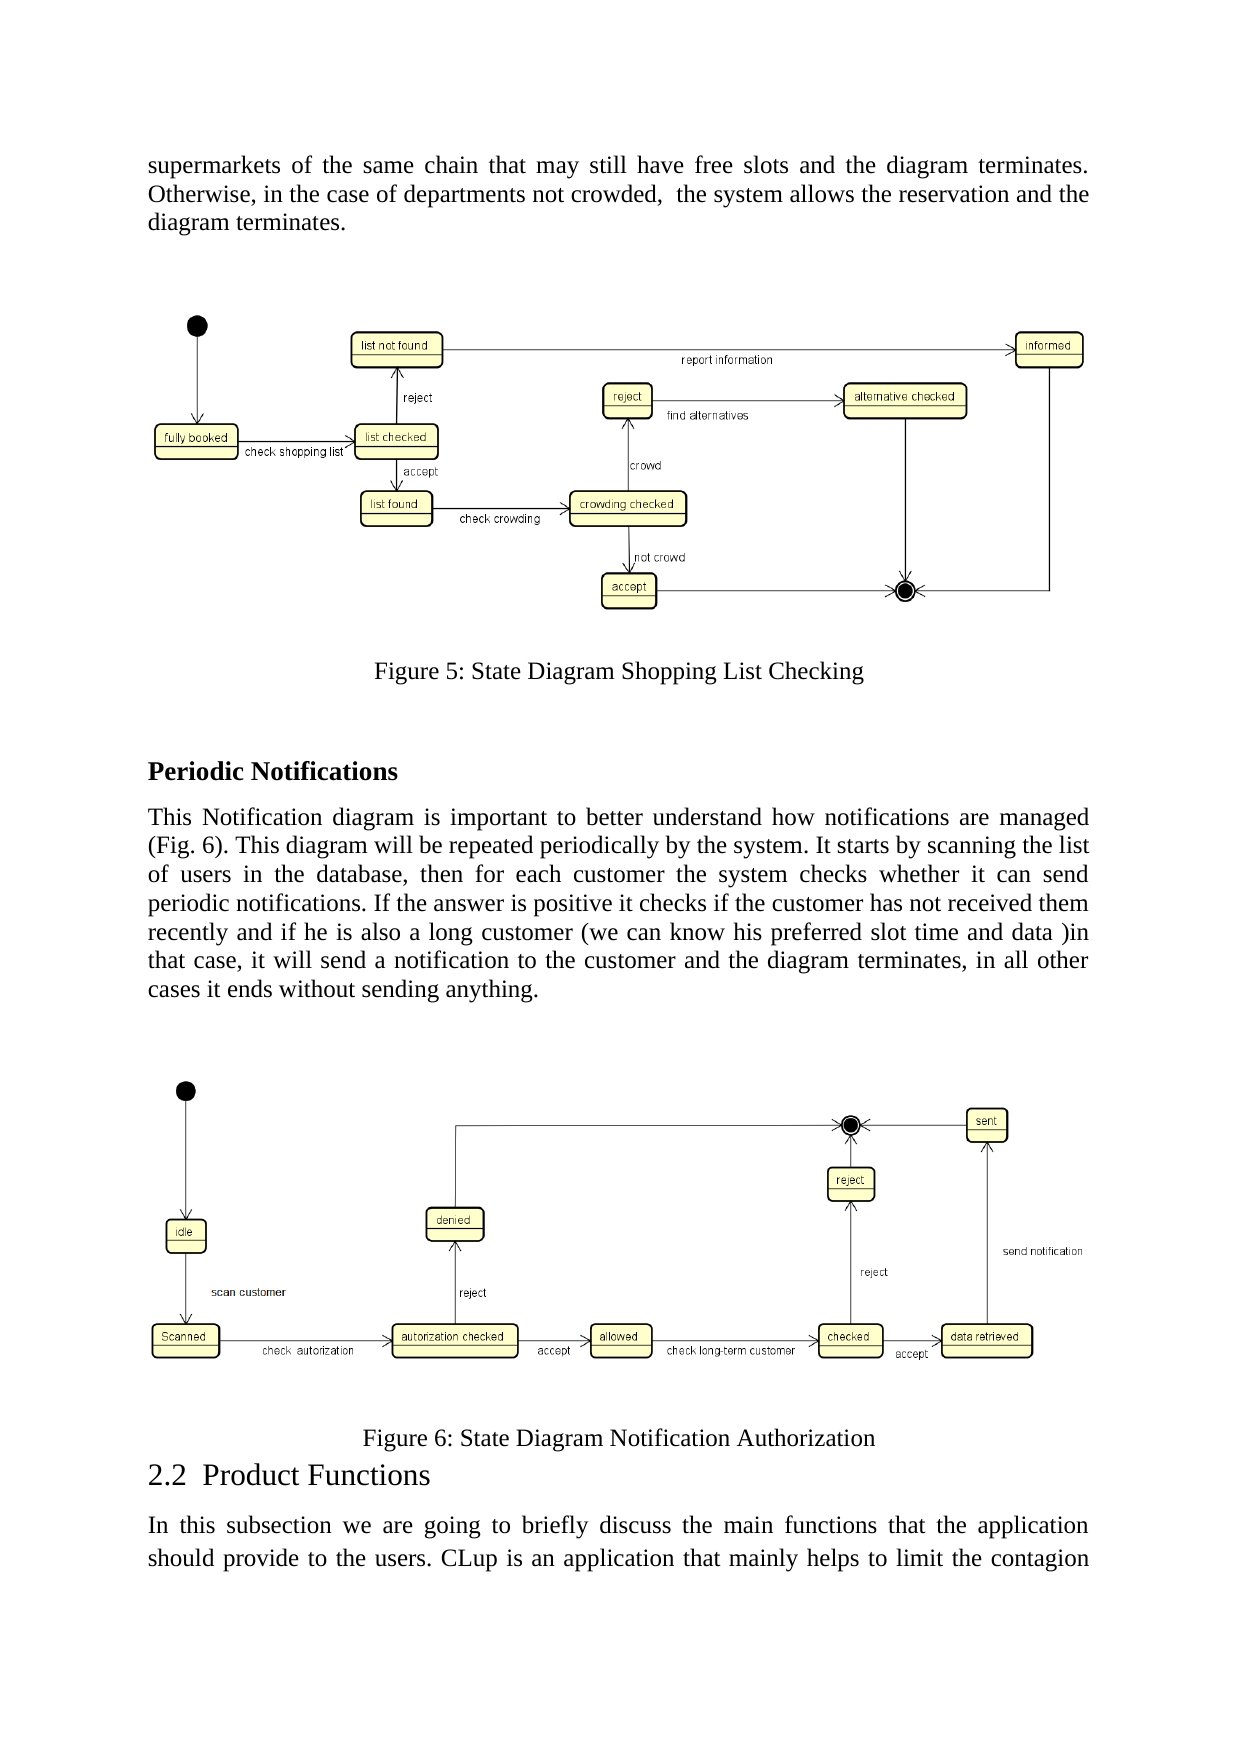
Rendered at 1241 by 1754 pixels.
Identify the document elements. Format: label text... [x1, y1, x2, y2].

text 2.2 Product Functions [148, 1457, 1090, 1492]
picture [147, 1028, 1088, 1370]
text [82, 1510, 1090, 1572]
text This Notification diagram is important to better understand how notifications are managed (Fig. 6). This diagram will be repeated periodically by the system. It starts by scanning the list of users in the database, then for each customer the system checks whether it can send periodic notifications. If the answer is positive it checks if the customer has not received them recently and if he is also a long customer (we can know his preferred slot time and data )in that case, it will send a notification to the customer and the diagram terminates, in all other cases it ends without sending anything. [148, 802, 1090, 1003]
text Figure 6: State Diagram Notification Authorization [148, 1423, 1090, 1452]
text Figure 5: State Diagram Shopping List Checking [148, 656, 1090, 685]
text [148, 150, 1090, 236]
picture [147, 269, 1088, 620]
text Periodic Notifications [148, 755, 1090, 786]
